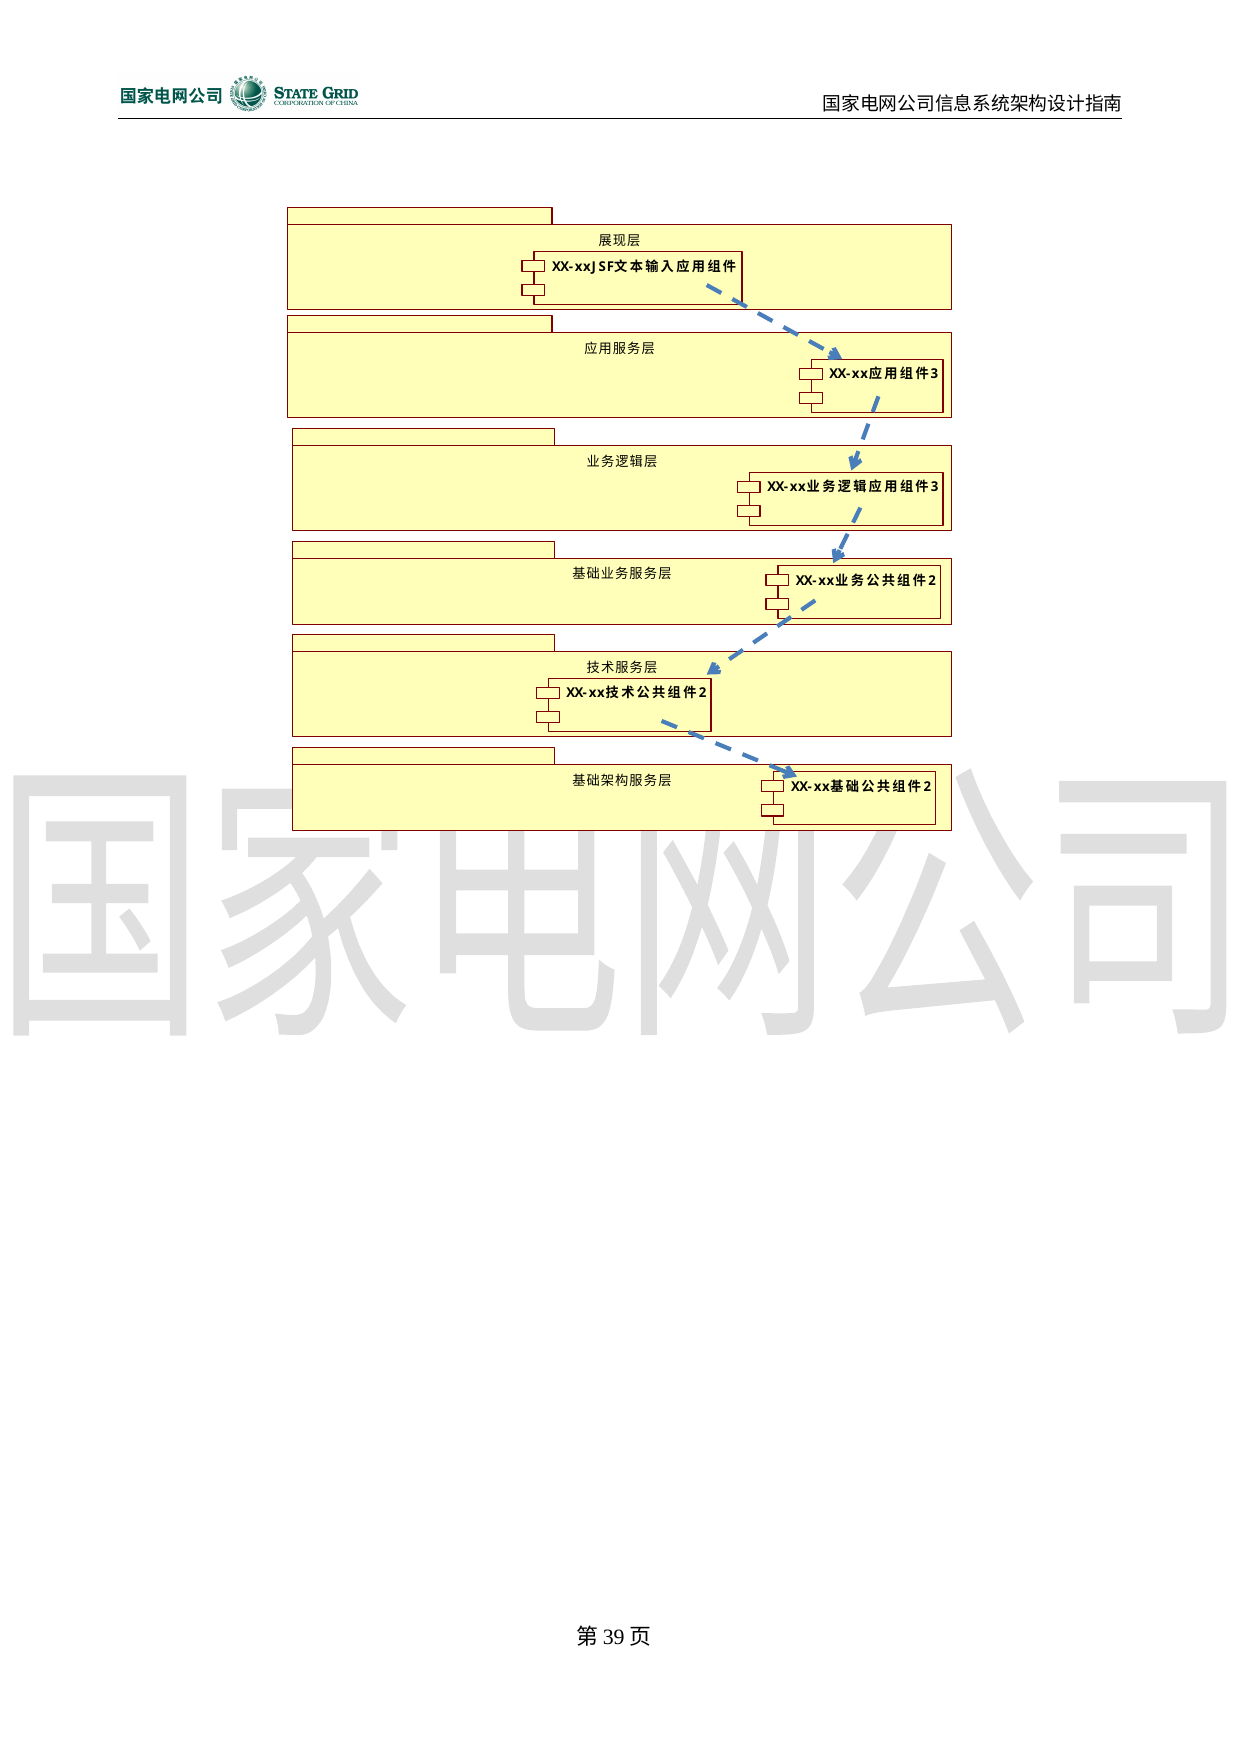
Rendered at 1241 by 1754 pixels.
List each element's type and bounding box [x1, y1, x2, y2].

picture [116, 72, 362, 115]
